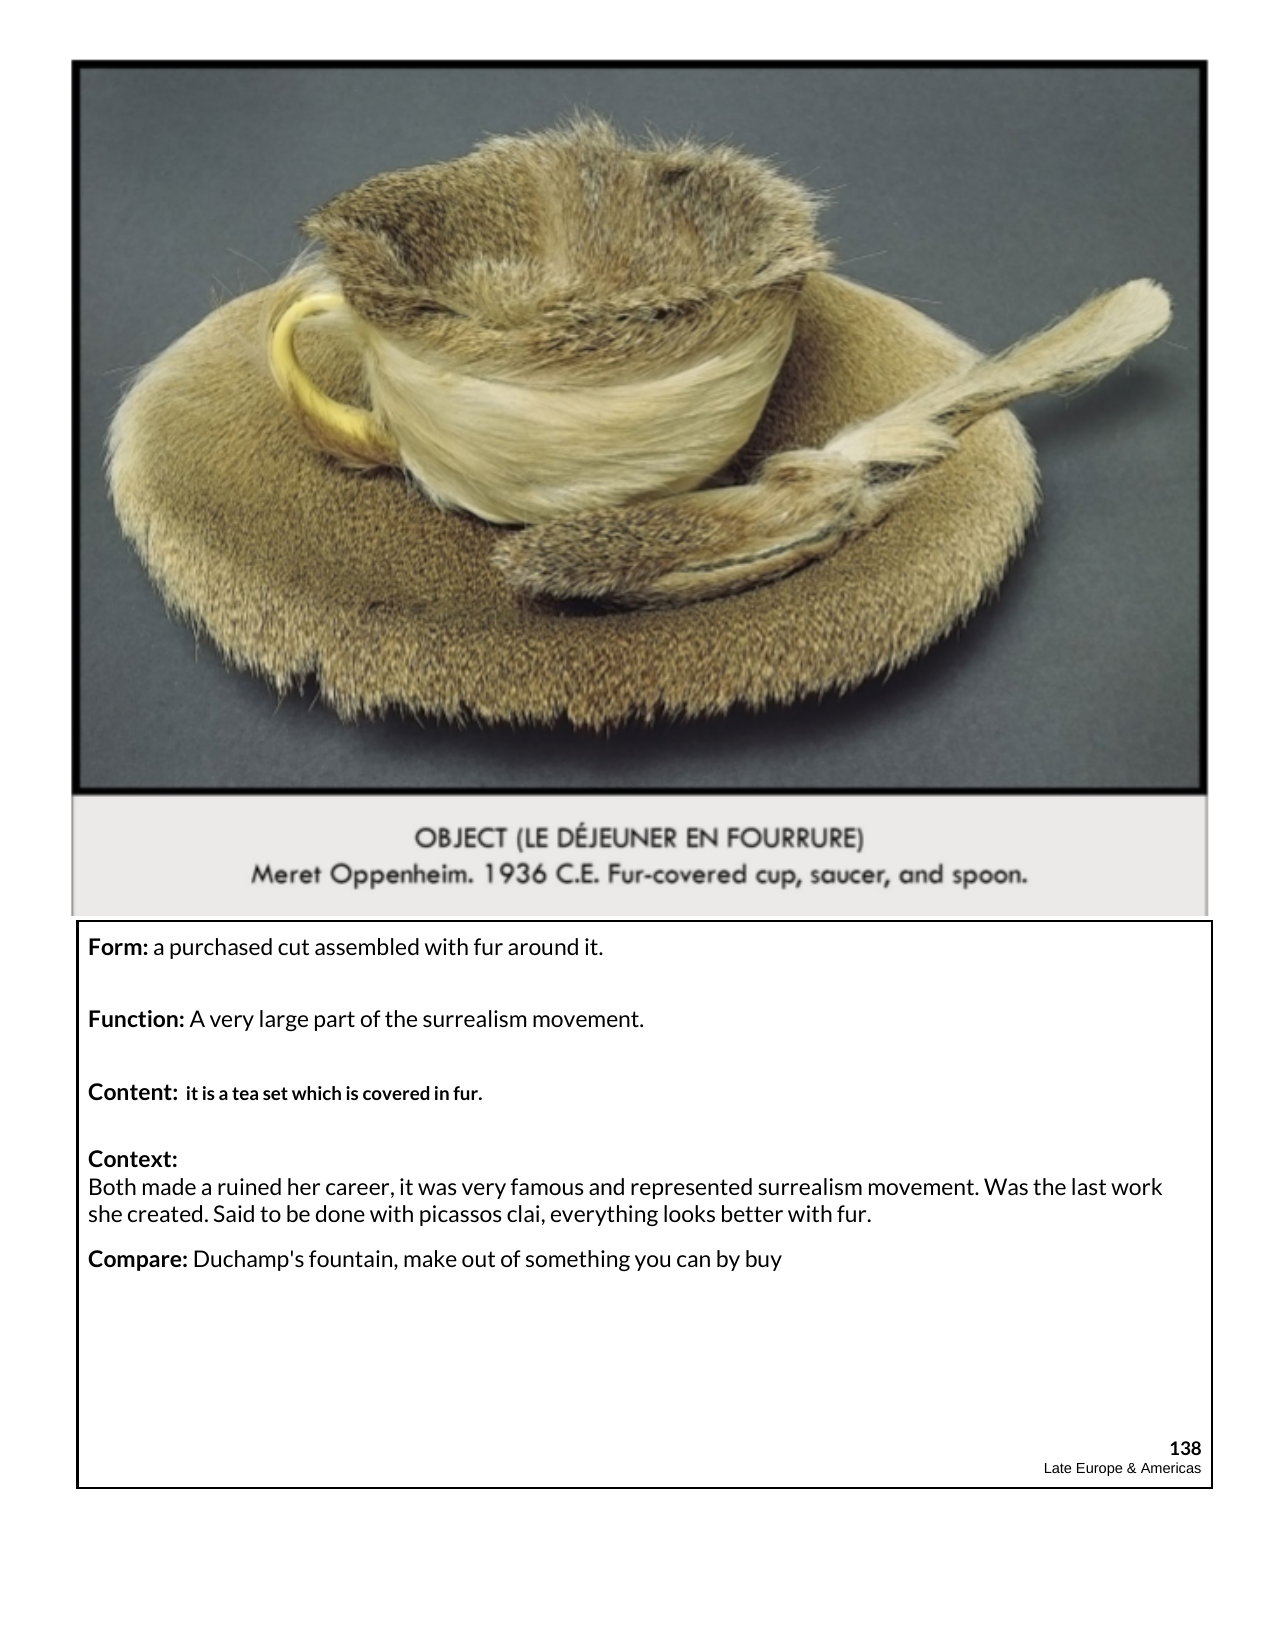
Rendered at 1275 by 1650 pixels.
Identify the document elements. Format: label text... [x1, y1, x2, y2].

table_header Form: a purchased cut assembled with fur around it. Function: A very large part of the surrealism movement. Content: it is a tea set which is covered in fur. Context: Both made a ruined her career, it was very famous and represented surrealism movement. Was the last work she created. Said to be done with picassos clai, everything looks better with fur. Compare: Duchamp's fountain, make out of something you can by buy 138 Late Europe & Americas [79, 922, 1211, 1487]
picture [0, 0, 1275, 916]
